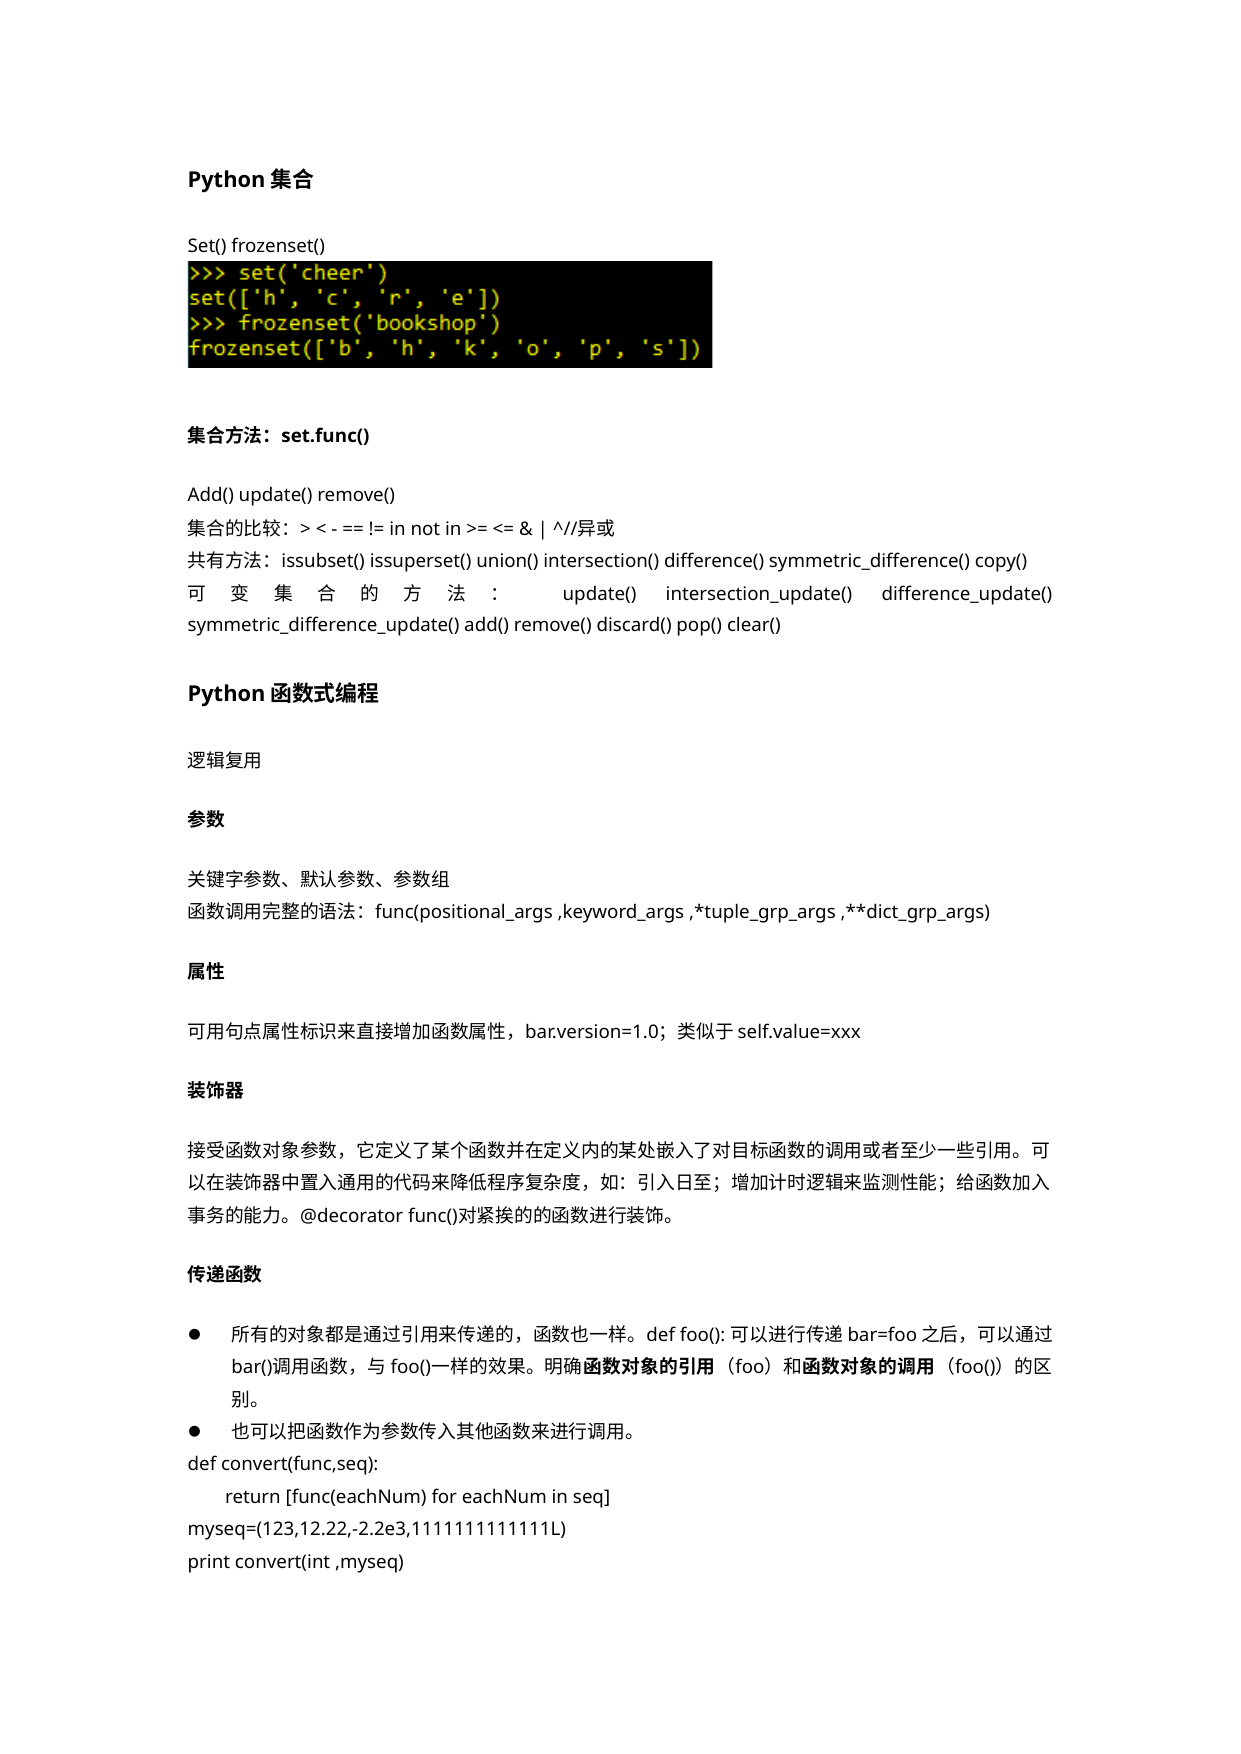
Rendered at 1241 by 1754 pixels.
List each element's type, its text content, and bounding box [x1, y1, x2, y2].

text 共有方法：issubset() issuperset() union() intersection() difference() symmetric_difference() copy() [187, 543, 1053, 576]
text myseq=(123,12.22,-2.2e3,1111111111111L) [187, 1512, 1053, 1544]
list 所有的对象都是通过引用来传递的，函数也一样。def foo(): 可以进行传递bar=foo之后，可以通过bar()调用函数，与foo()一样的效果。明确函数对象的引用（foo）和函数对象的调用（foo()）的区别。 [187, 1317, 1053, 1414]
subtitle 传递函数 [187, 1257, 1053, 1290]
subtitle 参数 [187, 802, 1053, 835]
text print convert(int ,myseq) [187, 1544, 1053, 1577]
text 关键字参数、默认参数、参数组 [187, 862, 1053, 894]
subtitle 装饰器 [187, 1073, 1053, 1106]
text return [func(eachNum) for eachNum in seq] [187, 1479, 1053, 1512]
subtitle Python集合 [187, 162, 1053, 194]
text 可变集合的方法： update() intersection_update() difference_update() symmetric_difference_update() add() remove() discard() pop() clear() [187, 576, 1053, 641]
text 逻辑复用 [187, 743, 1053, 775]
text def convert(func,seq): [187, 1447, 1053, 1479]
text Set() frozenset() [187, 229, 1053, 261]
list 也可以把函数作为参数传入其他函数来进行调用。 [187, 1414, 1053, 1447]
subtitle 属性 [187, 954, 1053, 987]
text Add() update() remove() [187, 478, 1053, 511]
text 函数调用完整的语法：func(positional_args ,keyword_args ,*tuple_grp_args ,**dict_grp_args) [187, 894, 1053, 927]
picture [187, 261, 713, 368]
subtitle Python函数式编程 [187, 676, 1053, 708]
subtitle 集合方法：set.func() [187, 418, 1053, 451]
text 接受函数对象参数，它定义了某个函数并在定义内的某处嵌入了对目标函数的调用或者至少一些引用。可以在装饰器中置入通用的代码来降低程序复杂度，如：引入日至；增加计时逻辑来监测性能；给函数加入事务的能力。@decorator func()对紧挨的的函数进行装饰。 [187, 1133, 1053, 1230]
text 集合的比较：> < - == != in not in >= <= & | ^//异或 [187, 511, 1053, 543]
text 可用句点属性标识来直接增加函数属性，bar.version=1.0；类似于self.value=xxx [187, 1014, 1053, 1046]
